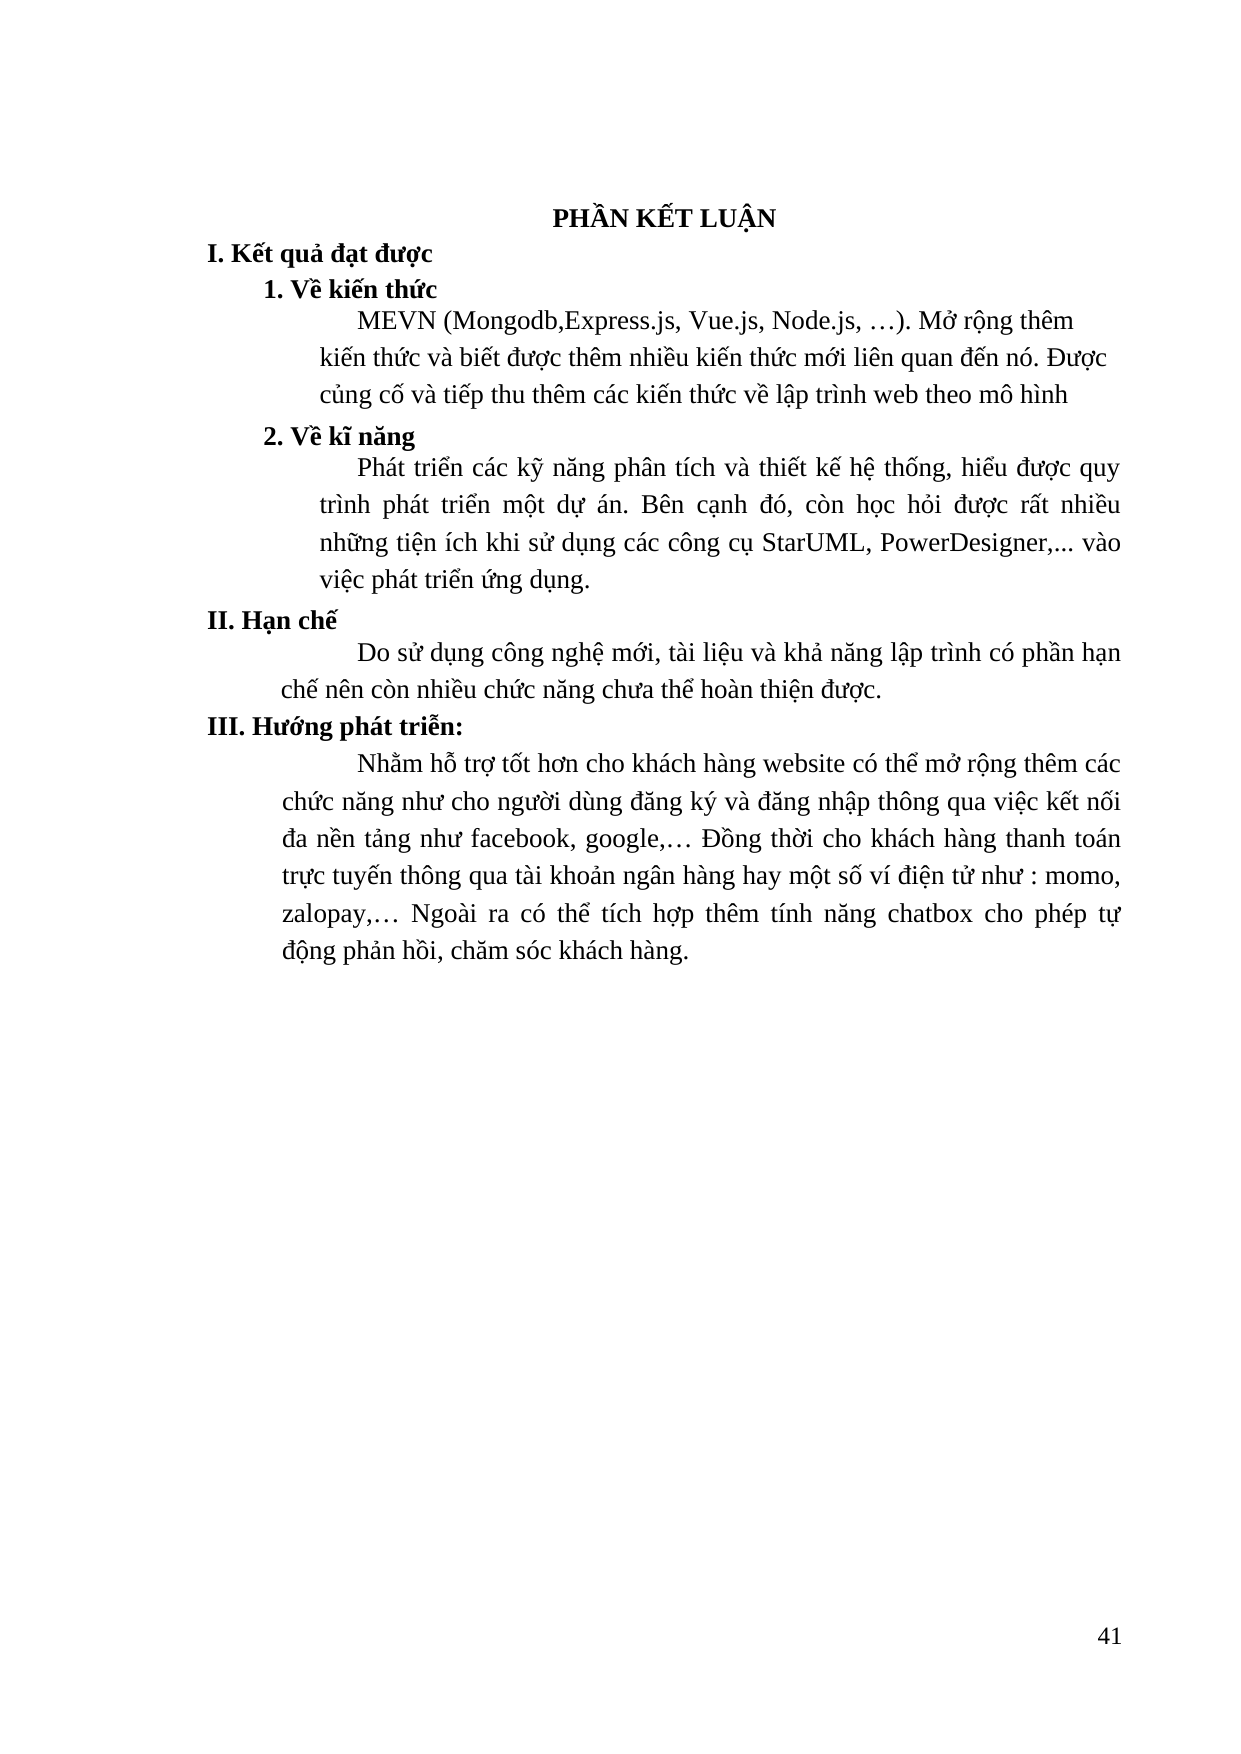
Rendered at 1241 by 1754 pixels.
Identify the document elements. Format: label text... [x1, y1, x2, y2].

subtitle 2. Về kĩ năng [263, 420, 1122, 451]
subtitle 1. Về kiến thức [263, 273, 1122, 304]
subtitle II. Hạn chế [207, 604, 1122, 636]
text Phát triển các kỹ năng phân tích và thiết kế hệ thống, hiểu được quy trình phát triển một dự án. Bên cạnh đó, còn học hỏi được rất nhiều những tiện ích khi sử dụng các công cụ StarUML, PowerDesigner,... vào việc phát triển ứng dụng. [319, 451, 1122, 594]
text Do sử dụng công nghệ mới, tài liệu và khả năng lập trình có phần hạn chế nên còn nhiều chức năng chưa thể hoàn thiện được. [281, 636, 1122, 704]
text III. Hướng phát triễn: [207, 710, 1122, 741]
subtitle I. Kết quả đạt được [207, 237, 1122, 269]
text Nhằm hỗ trợ tốt hơn cho khách hàng website có thể mở rộng thêm các chức năng như cho người dùng đăng ký và đăng nhập thông qua việc kết nối đa nền tảng như facebook, google,… Đồng thời cho khách hàng thanh toán trực tuyến thông qua tài khoản ngân hàng hay một số ví điện tử như : momo, zalopay,… Ngoài ra có thể tích hợp thêm tính năng chatbox cho phép tự động phản hồi, chăm sóc khách hàng. [282, 747, 1122, 965]
text MEVN (Mongodb,Express.js, Vue.js, Node.js, …). Mở rộng thêm kiến thức và biết được thêm nhiều kiến thức mới liên quan đến nó. Được củng cố và tiếp thu thêm các kiến thức về lập trình web theo mô hình [319, 304, 1122, 410]
subtitle PHẦN KẾT LUẬN [207, 202, 1122, 233]
